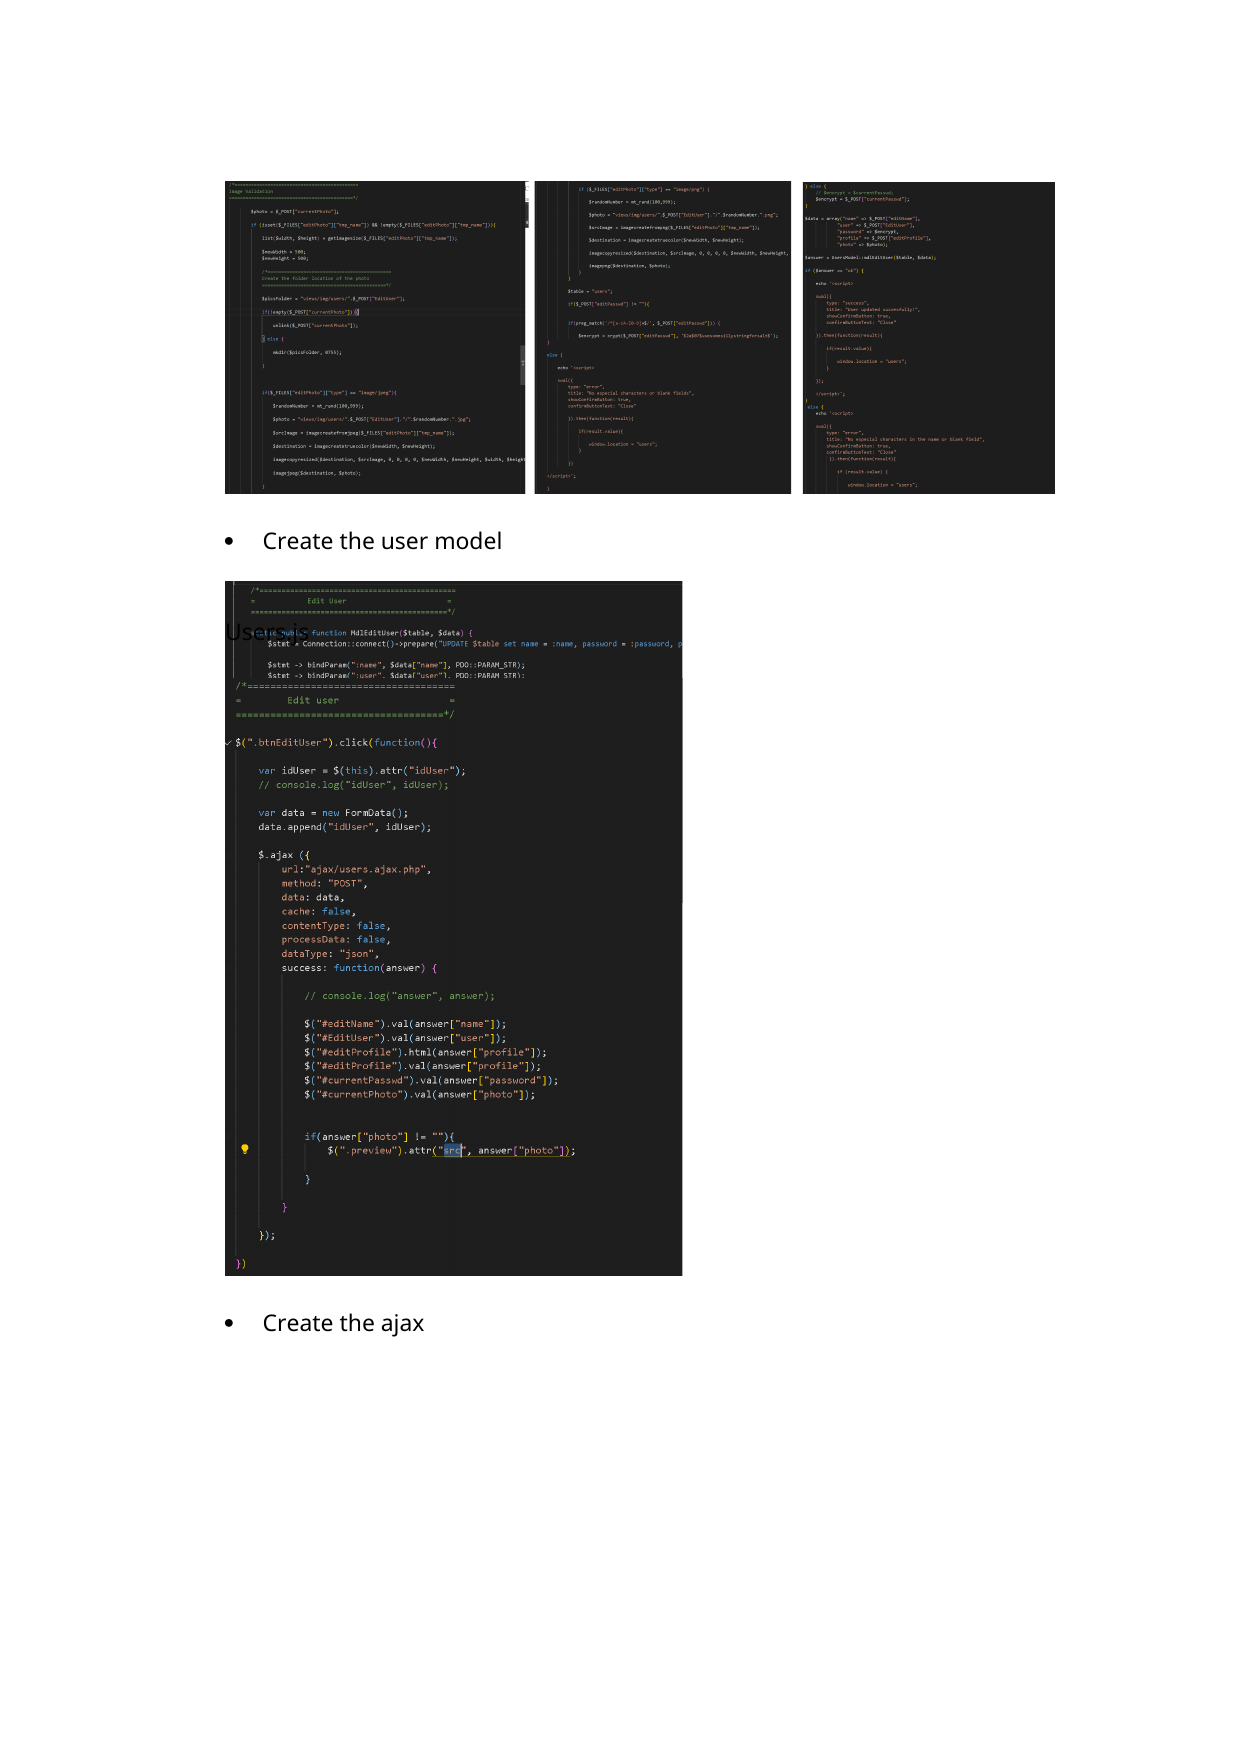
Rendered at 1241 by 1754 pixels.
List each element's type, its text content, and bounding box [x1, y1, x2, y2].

picture [225, 181, 529, 494]
picture [225, 647, 683, 1276]
list Create the user model [225, 525, 1090, 556]
picture [225, 581, 683, 616]
picture [802, 182, 1055, 494]
picture [534, 181, 792, 494]
text Users.js [150, 616, 1090, 647]
list Create the ajax [225, 1307, 1090, 1338]
